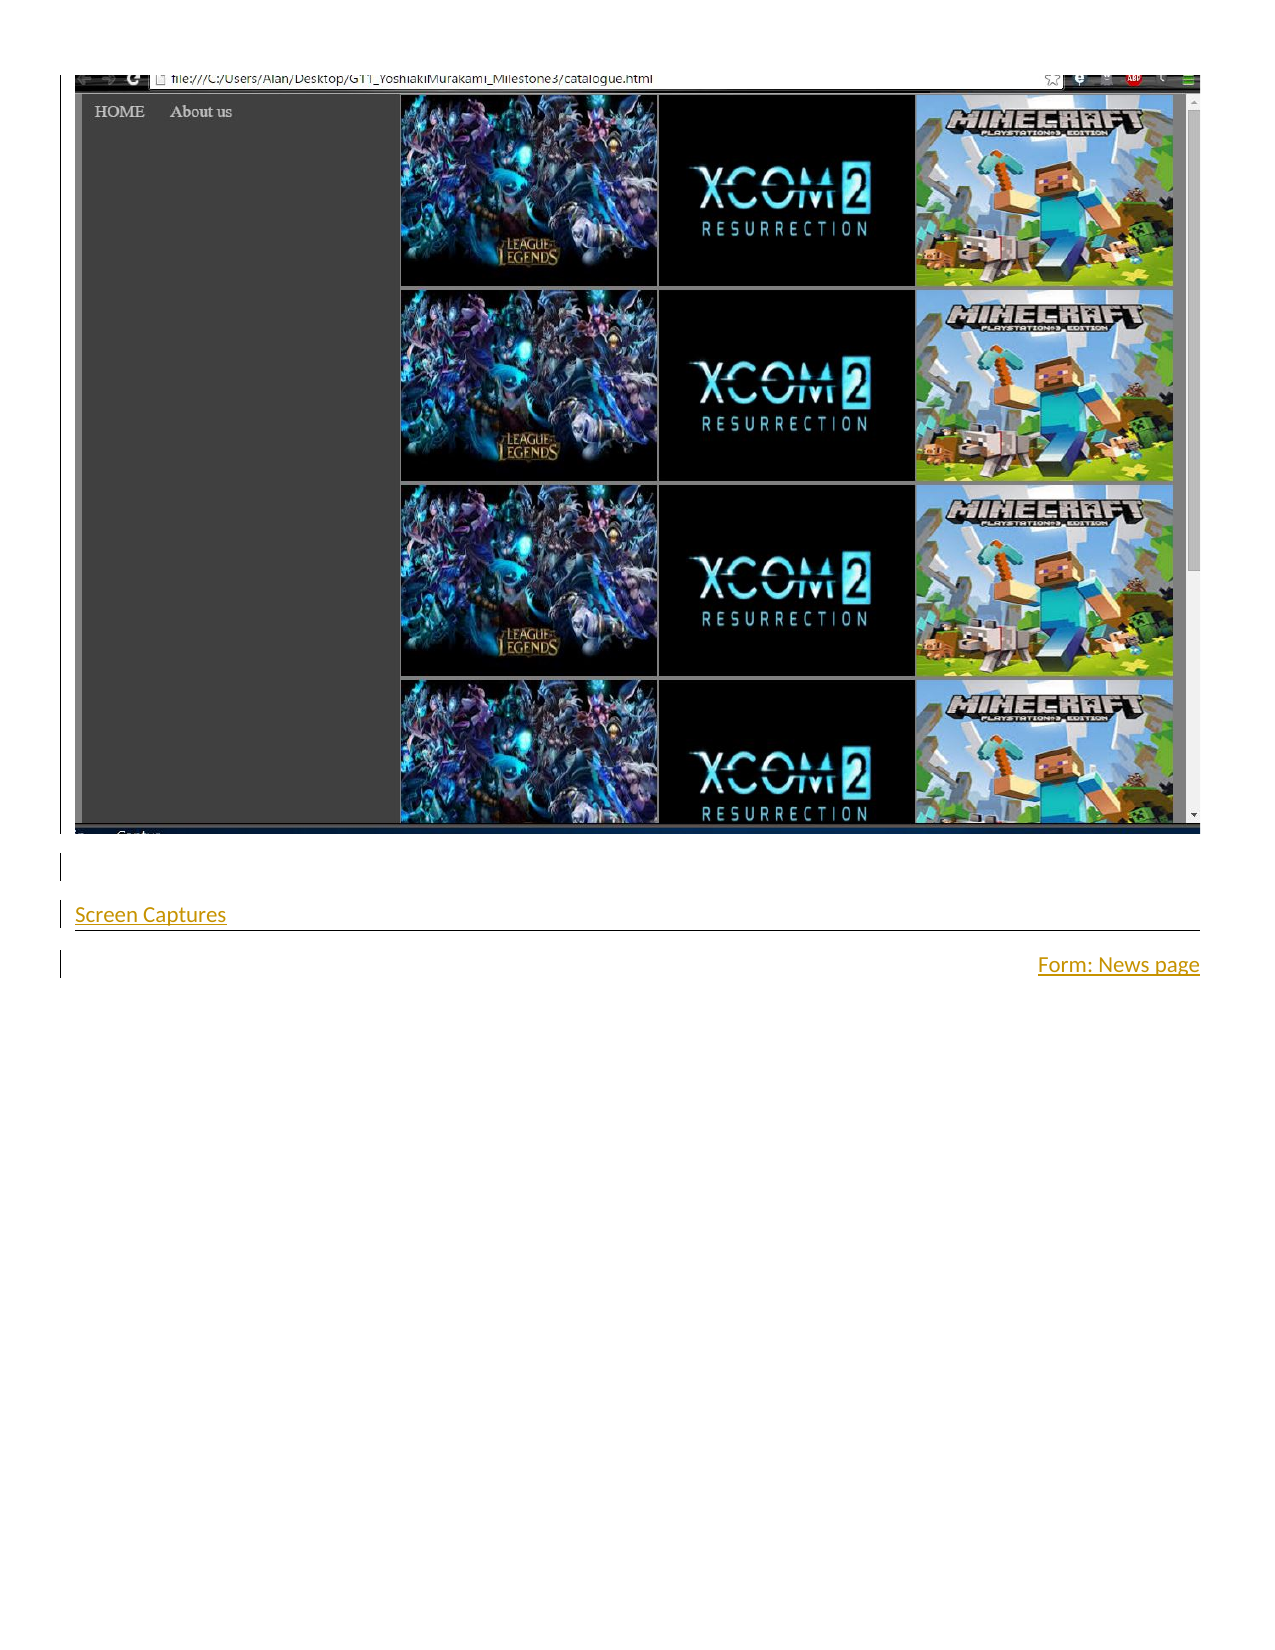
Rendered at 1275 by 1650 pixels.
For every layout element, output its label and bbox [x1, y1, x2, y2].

picture [75, 75, 1200, 834]
